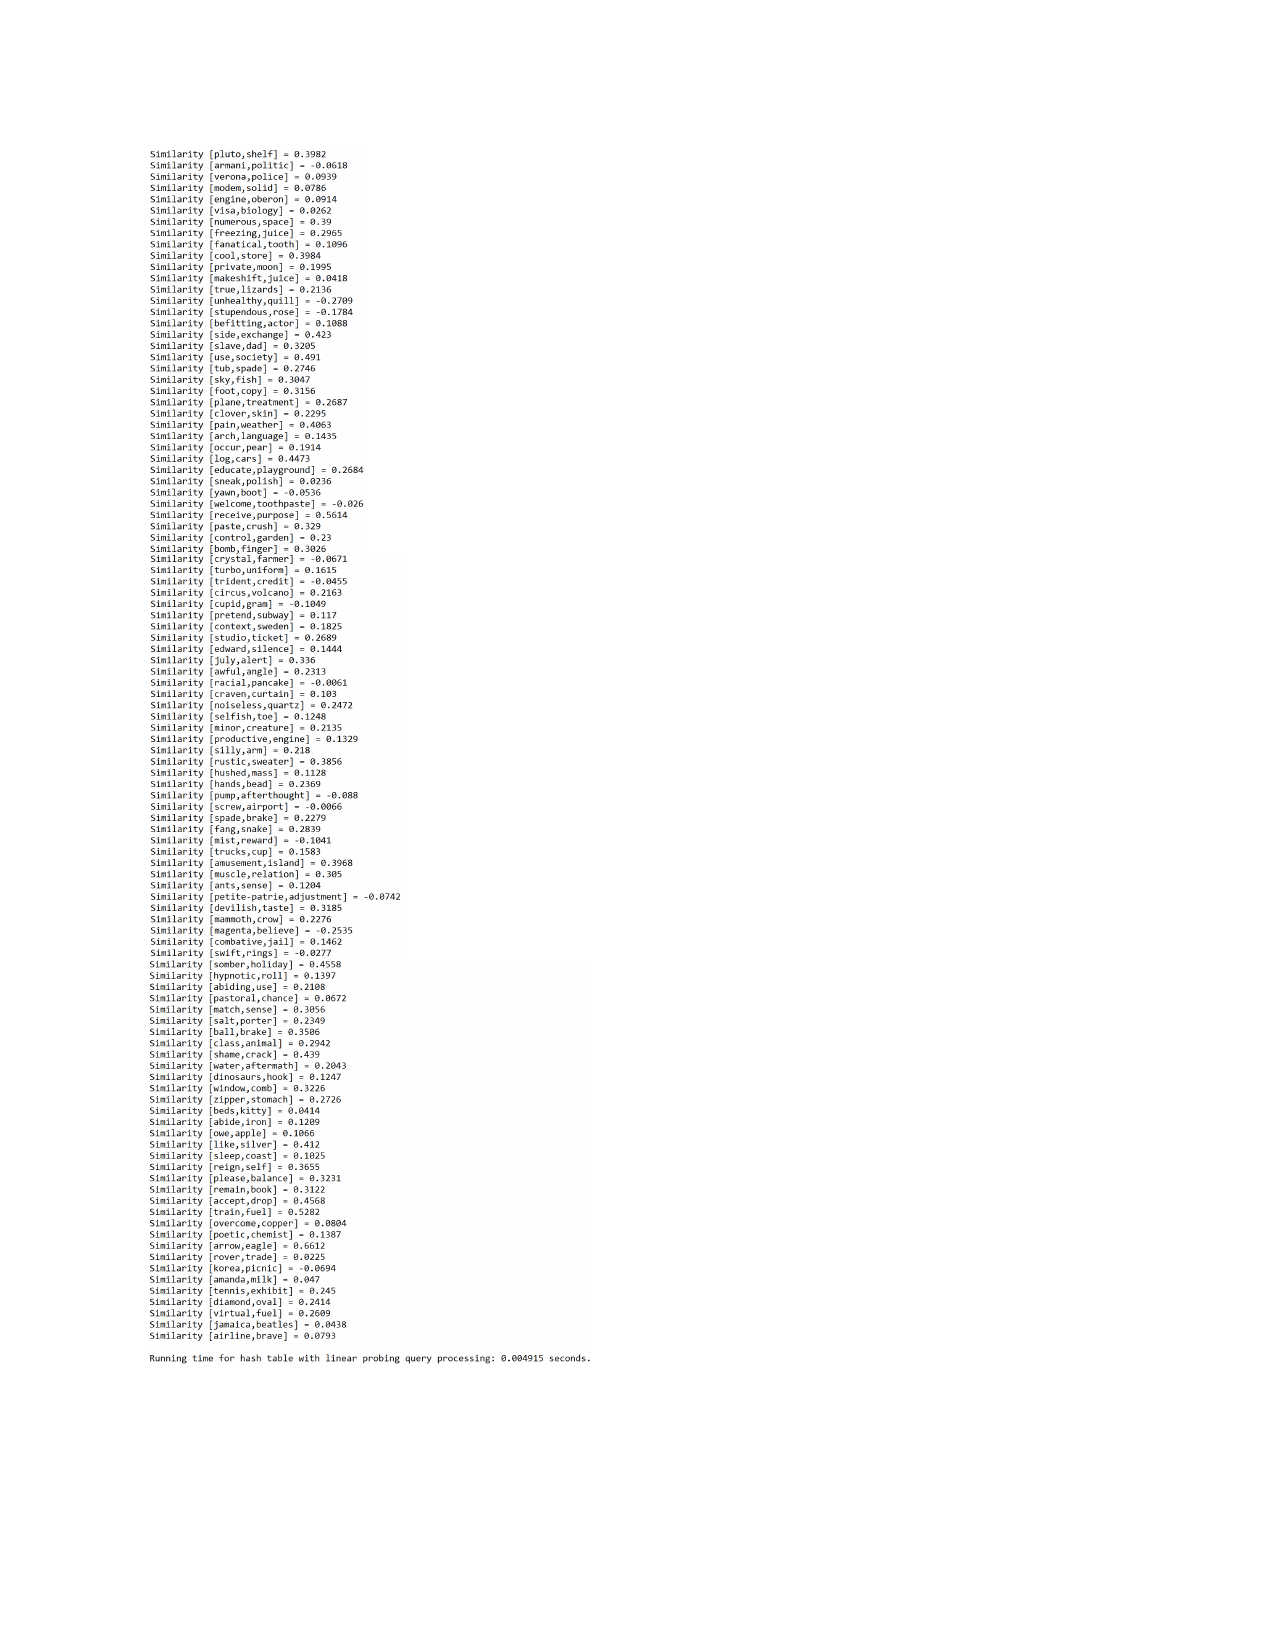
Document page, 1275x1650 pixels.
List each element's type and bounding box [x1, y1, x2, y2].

picture [150, 150, 592, 1365]
